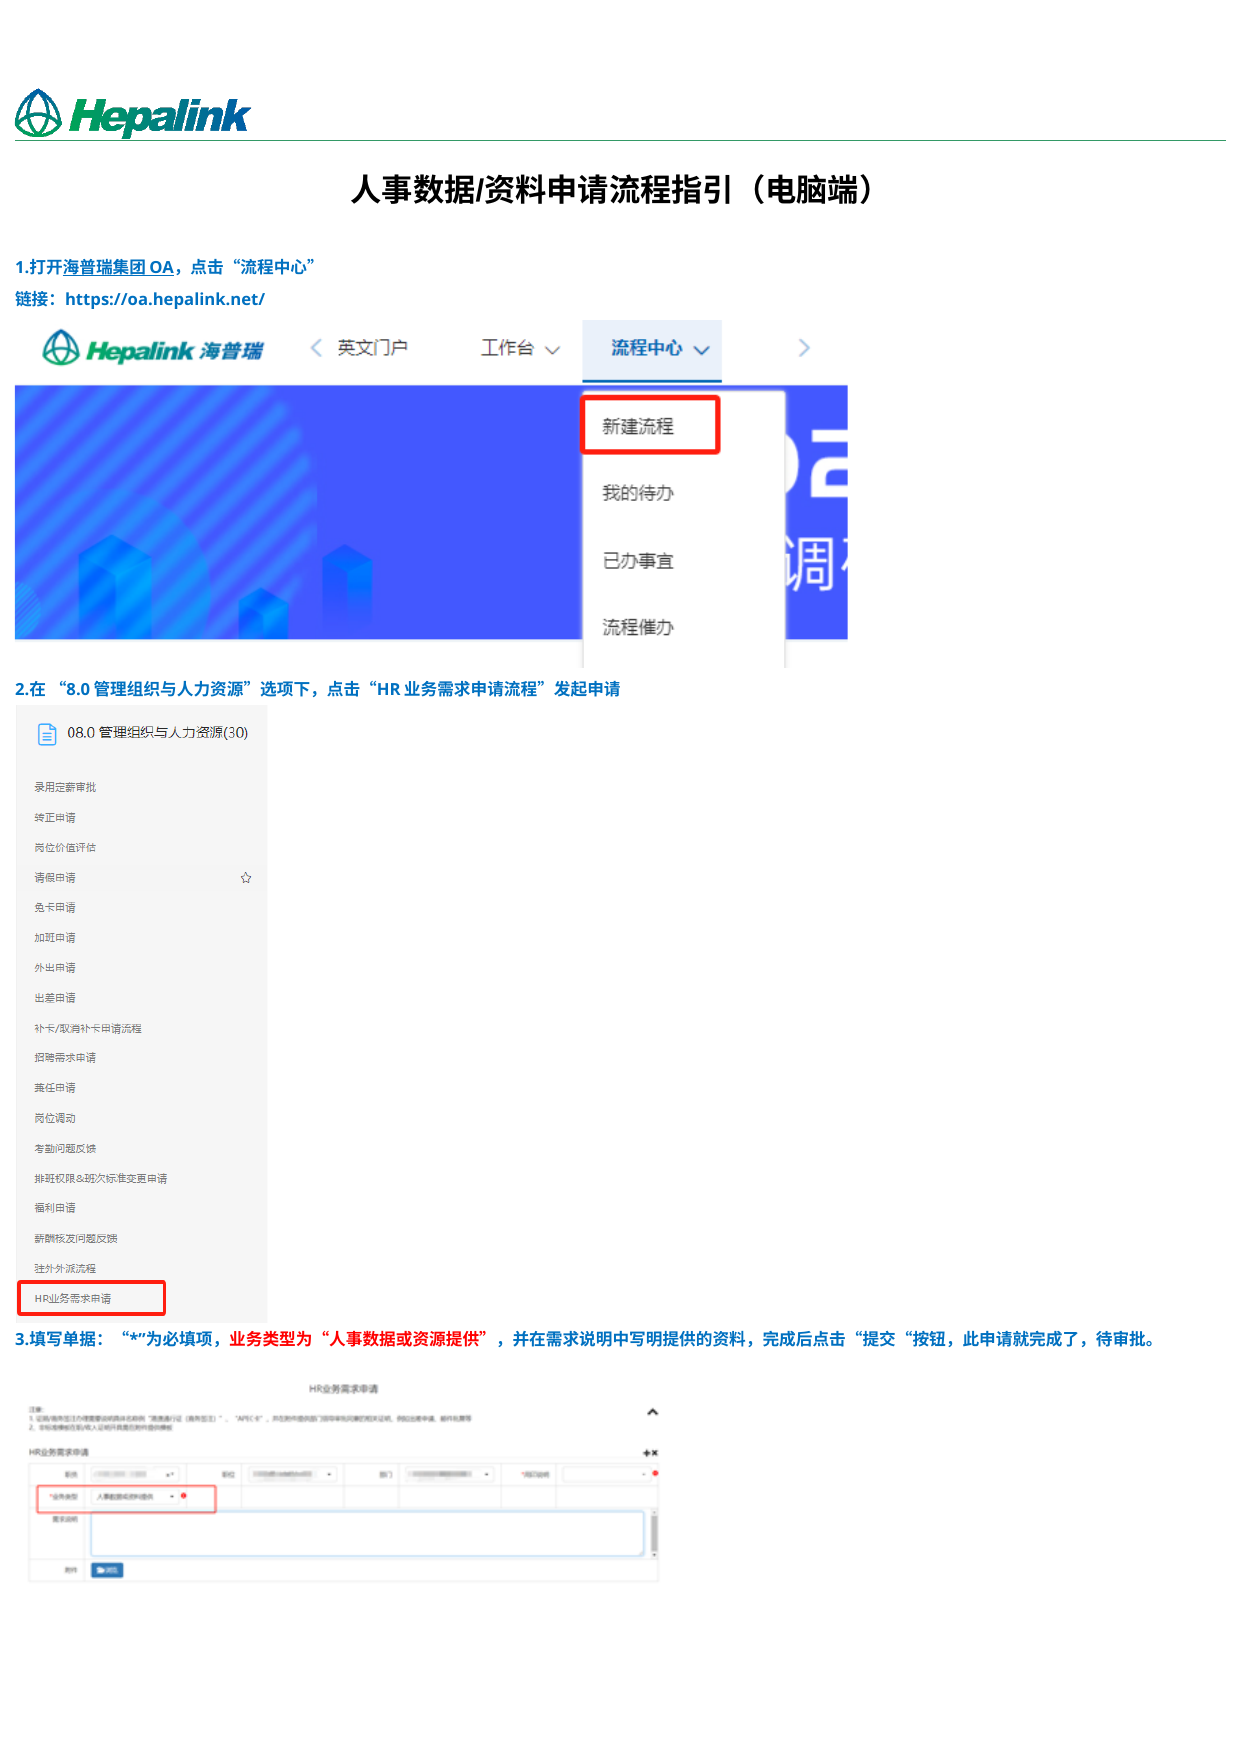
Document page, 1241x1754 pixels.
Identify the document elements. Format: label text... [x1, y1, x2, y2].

picture [14, 705, 268, 1323]
picture [14, 88, 252, 139]
text 1.打开海普瑞集团OA，点击“流程中心” [15, 250, 1226, 282]
text 3.填写单据：“*”为必填项，业务类型为“人事数据或资源提供”，并在需求说明中写明提供的资料，完成后点击“提交“按钮，此申请就完成了，待审批。 [15, 1322, 1226, 1355]
text 链接：https://oa.hepalink.net/ [15, 282, 1226, 315]
text 2.在 “8.0管理组织与人力资源”选项下，点击“HR业务需求申请流程”发起申请 [15, 672, 1226, 705]
picture [14, 1366, 679, 1604]
subtitle 人事数据/资料申请流程指引（电脑端） [15, 156, 1226, 221]
picture [14, 320, 848, 668]
